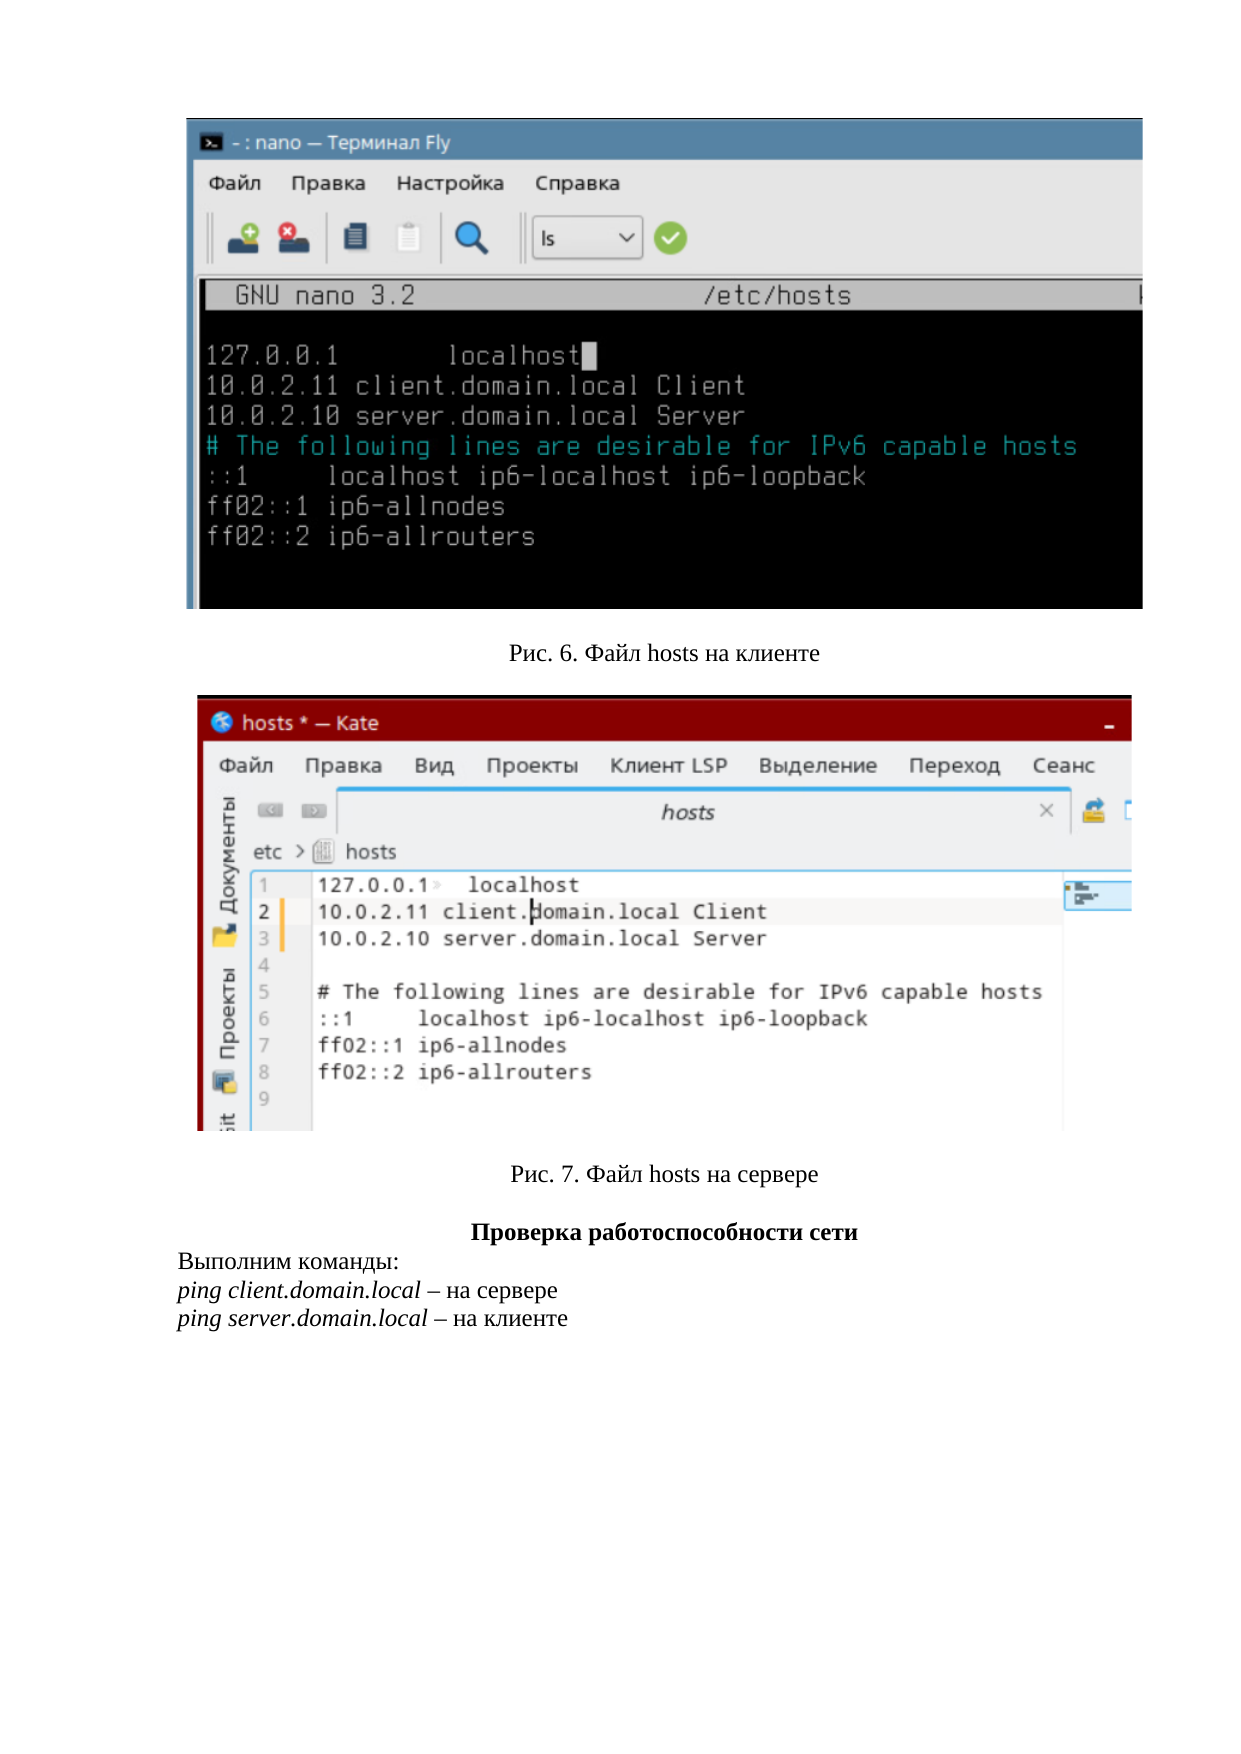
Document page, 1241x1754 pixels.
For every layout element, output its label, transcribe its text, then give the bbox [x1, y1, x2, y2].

text ping client.domain.local – на сервере [177, 1275, 1152, 1303]
text Выполним команды: [177, 1246, 1152, 1275]
picture [197, 695, 1132, 1131]
text ping server.domain.local – на клиенте [177, 1303, 1152, 1332]
text Рис. 6. Файл hosts на клиенте [177, 638, 1152, 667]
picture [186, 118, 1143, 609]
text Проверка работоспособности сети [177, 1217, 1152, 1246]
text Рис. 7. Файл hosts на сервере [177, 1159, 1152, 1188]
